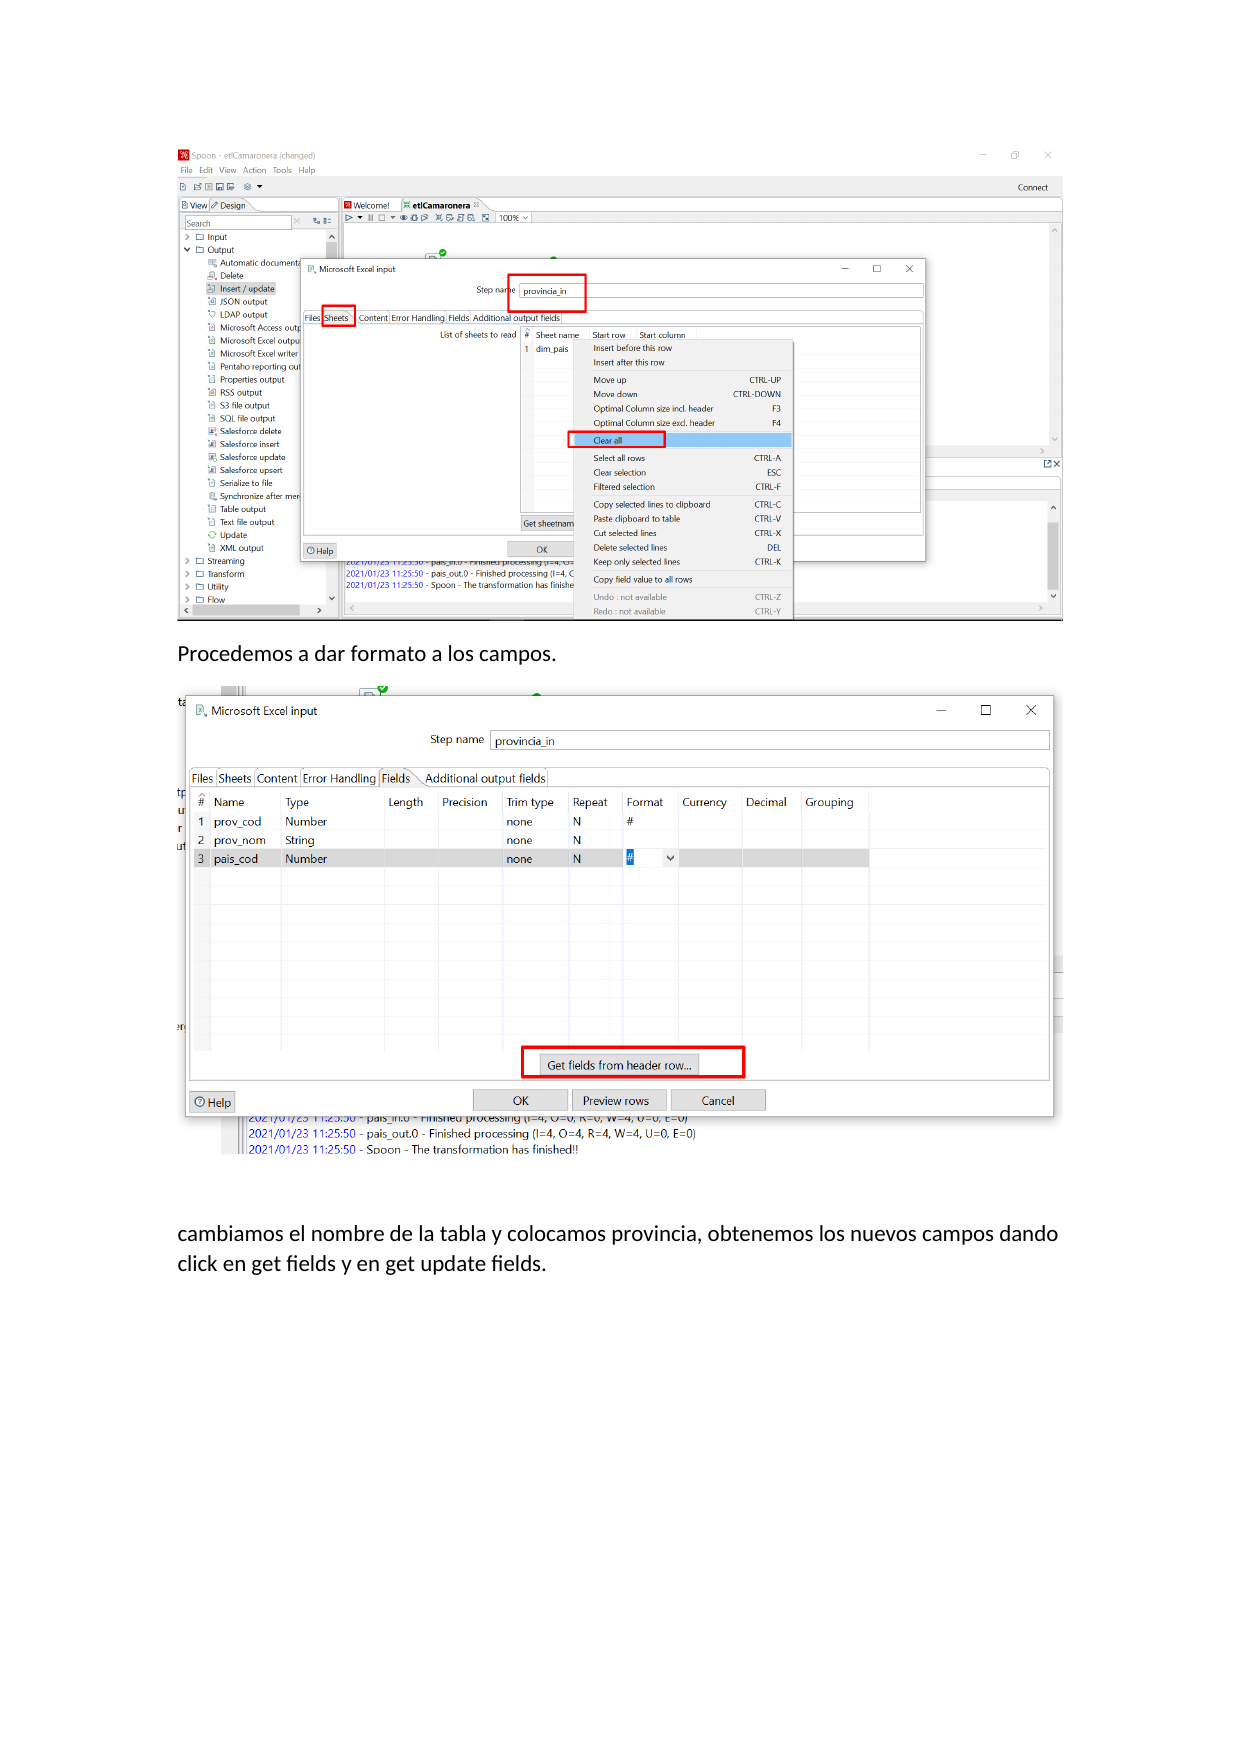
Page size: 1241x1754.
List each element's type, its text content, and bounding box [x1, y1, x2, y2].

picture [177, 147, 1063, 621]
text cambiamos el nombre de la tabla y colocamos provincia, obtenemos los nuevos campos dando click en get fields y en get update fields. [177, 1219, 1063, 1277]
text Procedemos a dar formato a los campos. [177, 639, 1063, 667]
picture [177, 686, 1063, 1154]
